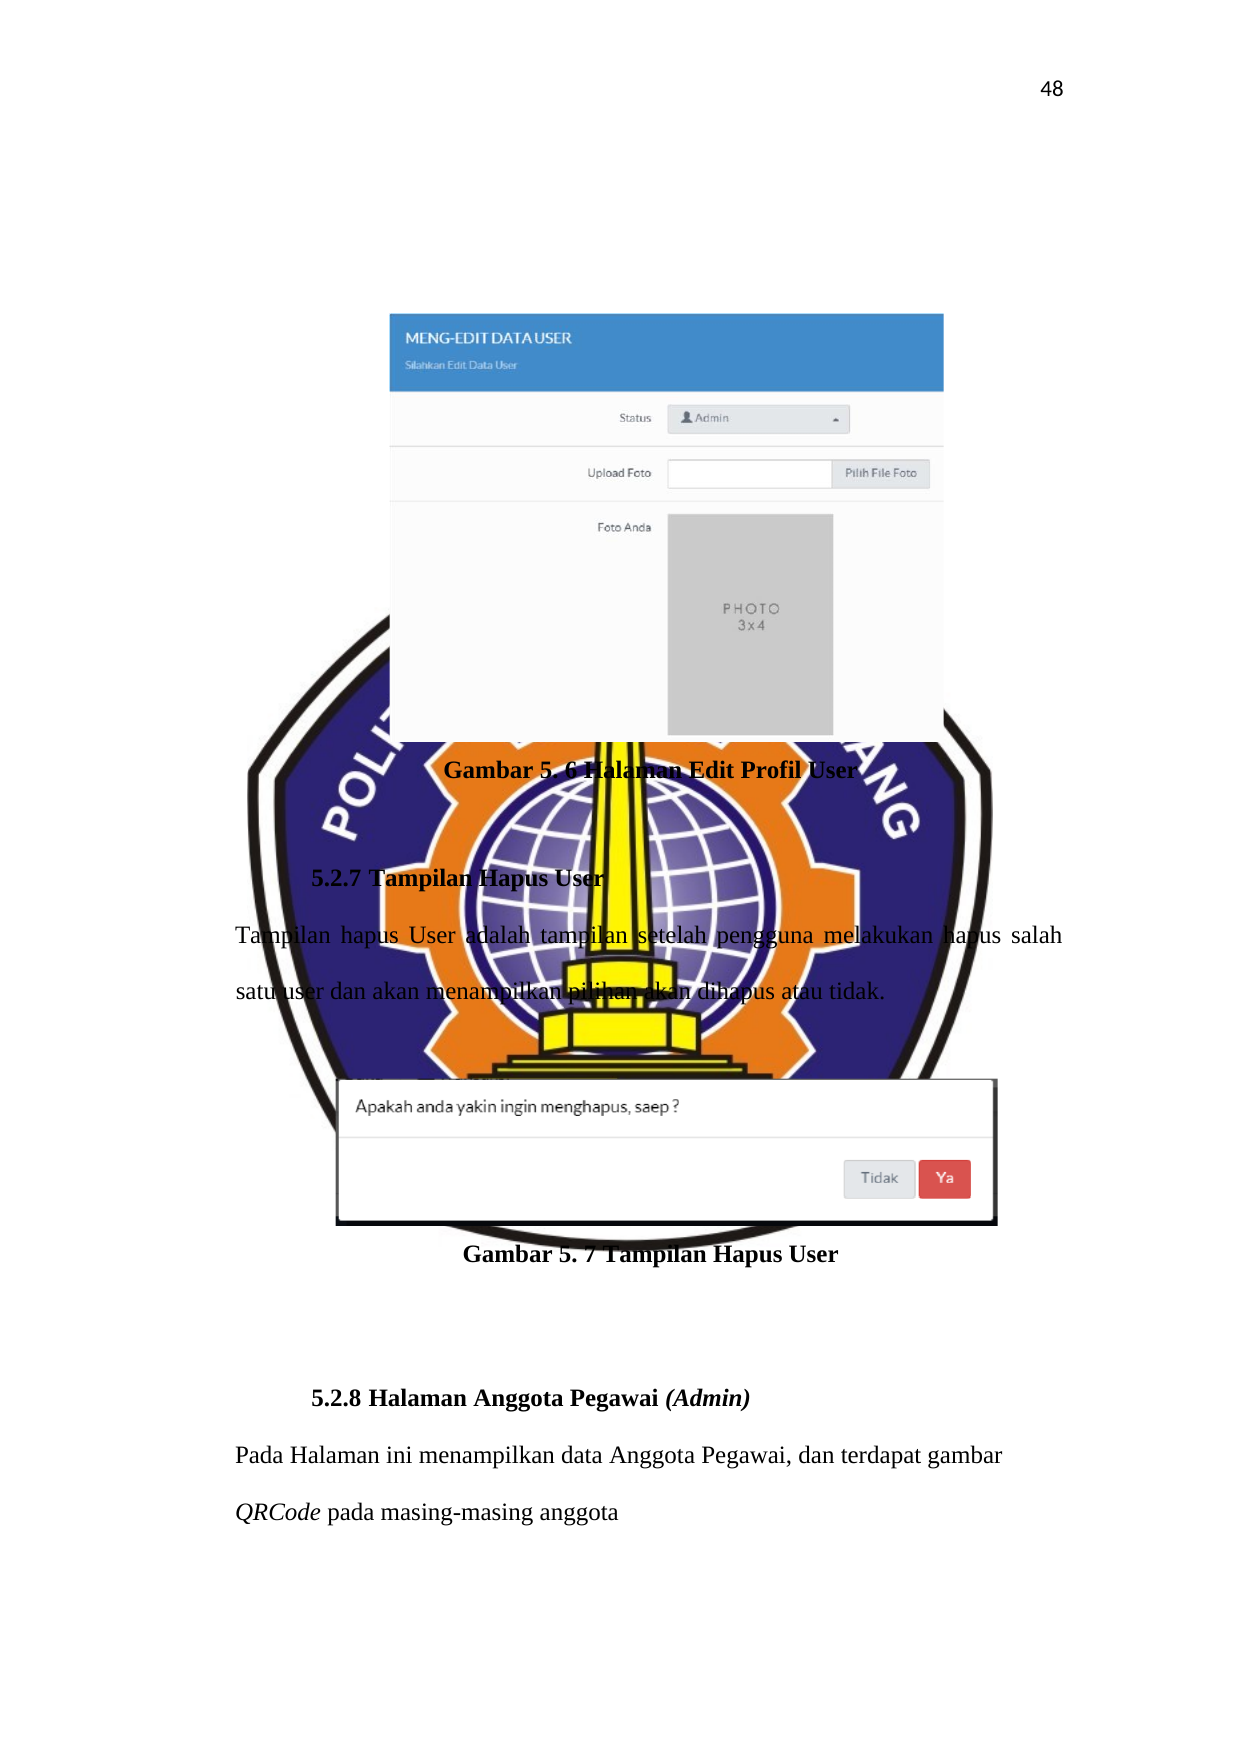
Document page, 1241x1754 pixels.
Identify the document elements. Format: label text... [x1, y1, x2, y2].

text Pada Halaman ini menampilkan data Anggota Pegawai, dan terdapat gambar [235, 1440, 1063, 1468]
picture [247, 313, 993, 755]
subtitle 5.2.8 Halaman Anggota Pegawai (Admin) [311, 1383, 1052, 1412]
picture [247, 784, 993, 920]
text QRCode pada masing-masing anggota [235, 1497, 1063, 1526]
text Tampilan hapus User adalah tampilan setelah pengguna melakukan hapus salah satu user dan akan menampilkan pilihan akan dihapus atau tidak. [235, 920, 1063, 1004]
picture [247, 1004, 998, 1239]
subtitle Gambar 5. 7 Tampilan Hapus User [238, 1239, 1063, 1268]
subtitle Gambar 5. 6 Halaman Edit Profil User [238, 755, 1063, 784]
subtitle 5.2.7 Tampilan Hapus User [311, 863, 1052, 892]
